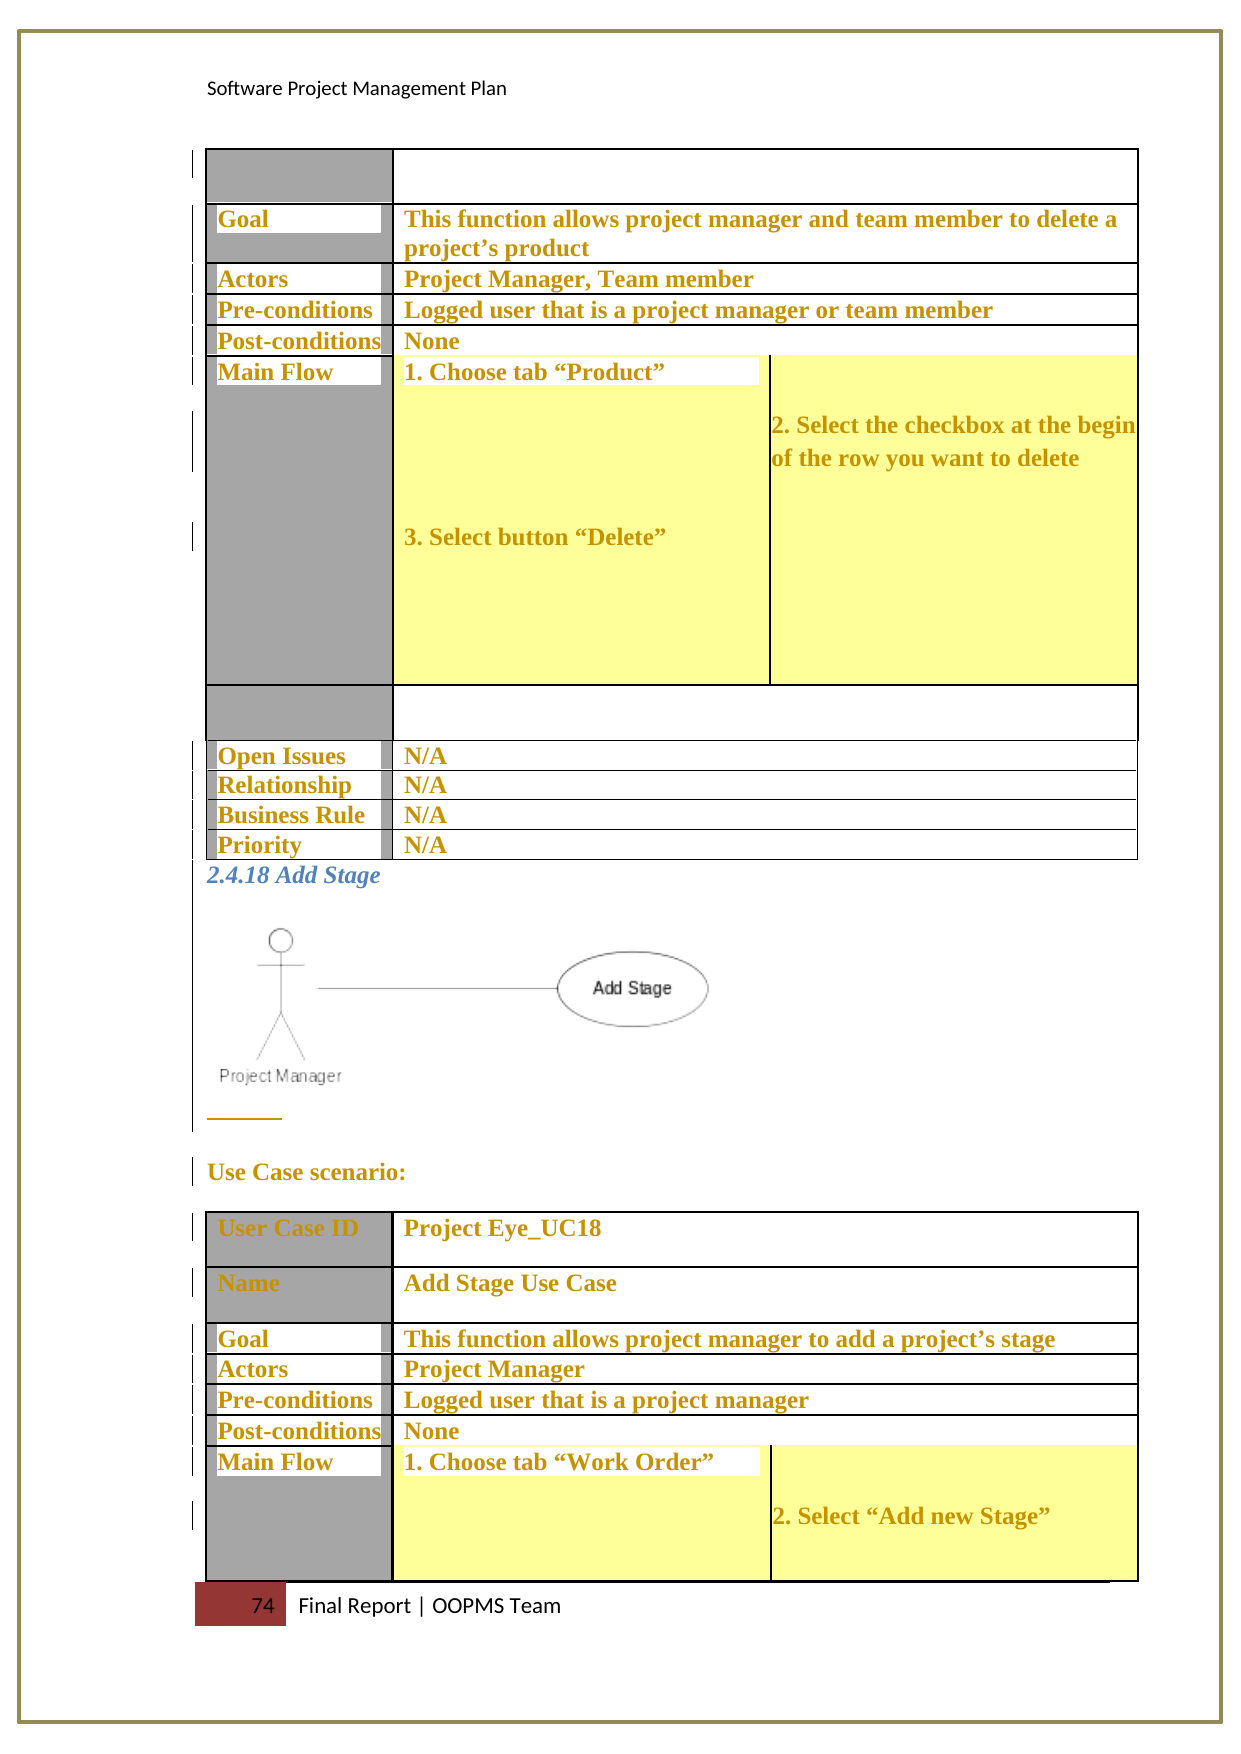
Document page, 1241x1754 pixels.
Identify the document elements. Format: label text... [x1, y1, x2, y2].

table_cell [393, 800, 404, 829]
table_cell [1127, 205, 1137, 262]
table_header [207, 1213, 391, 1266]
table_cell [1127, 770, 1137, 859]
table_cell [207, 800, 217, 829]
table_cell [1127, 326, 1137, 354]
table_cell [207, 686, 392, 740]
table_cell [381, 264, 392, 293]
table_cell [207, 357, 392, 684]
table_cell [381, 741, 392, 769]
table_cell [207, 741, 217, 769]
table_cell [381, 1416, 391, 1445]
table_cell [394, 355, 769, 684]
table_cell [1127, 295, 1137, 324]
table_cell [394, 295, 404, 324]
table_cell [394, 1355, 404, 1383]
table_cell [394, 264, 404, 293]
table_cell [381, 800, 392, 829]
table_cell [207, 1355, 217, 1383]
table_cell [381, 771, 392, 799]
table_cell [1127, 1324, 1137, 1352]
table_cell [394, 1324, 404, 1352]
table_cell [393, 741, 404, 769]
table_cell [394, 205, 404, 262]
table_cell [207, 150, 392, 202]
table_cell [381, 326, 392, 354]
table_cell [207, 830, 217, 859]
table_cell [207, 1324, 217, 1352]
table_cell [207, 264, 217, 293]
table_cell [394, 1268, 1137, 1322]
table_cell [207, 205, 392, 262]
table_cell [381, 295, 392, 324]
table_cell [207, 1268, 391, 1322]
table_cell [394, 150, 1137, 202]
text 2.4.18 Add Stage [207, 860, 1122, 1132]
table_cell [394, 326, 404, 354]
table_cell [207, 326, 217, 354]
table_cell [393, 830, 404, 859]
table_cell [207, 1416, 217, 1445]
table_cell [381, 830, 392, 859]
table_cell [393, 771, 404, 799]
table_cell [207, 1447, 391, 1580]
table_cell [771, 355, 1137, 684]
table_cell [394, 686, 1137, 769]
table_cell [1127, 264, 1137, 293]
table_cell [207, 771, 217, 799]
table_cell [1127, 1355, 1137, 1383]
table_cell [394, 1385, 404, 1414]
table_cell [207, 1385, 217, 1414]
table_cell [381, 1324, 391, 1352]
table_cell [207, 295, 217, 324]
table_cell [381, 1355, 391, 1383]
text Use Case scenario: [207, 1157, 1122, 1186]
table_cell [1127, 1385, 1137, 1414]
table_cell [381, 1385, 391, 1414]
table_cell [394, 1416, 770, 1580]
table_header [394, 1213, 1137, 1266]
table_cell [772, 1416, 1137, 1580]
